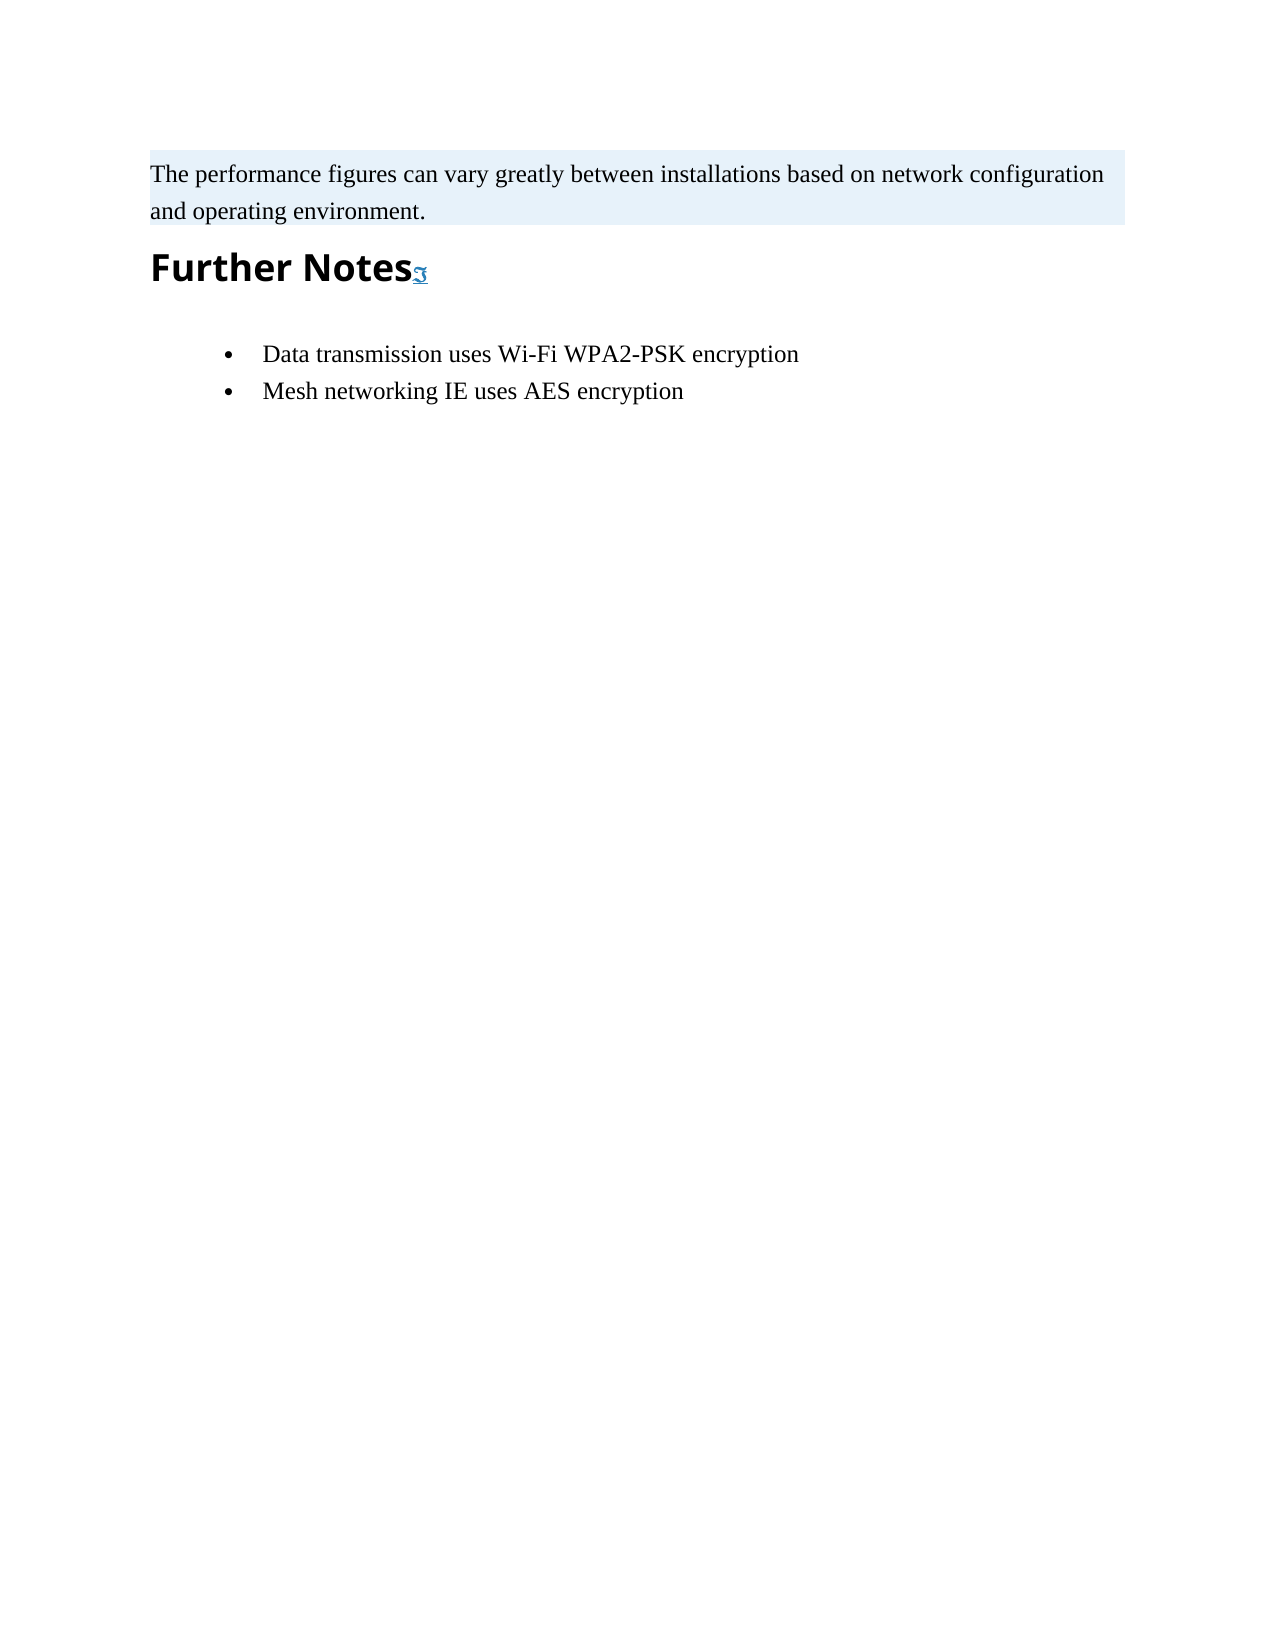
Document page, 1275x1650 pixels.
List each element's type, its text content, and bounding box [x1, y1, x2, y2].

text The performance figures can vary greatly between installations based on network configuration and operating environment. [150, 150, 1125, 225]
list Data transmission uses Wi-Fi WPA2-PSK encryption [225, 330, 1125, 368]
text Further Notes [150, 242, 1125, 293]
list Mesh networking IE uses AES encryption [225, 368, 1125, 405]
